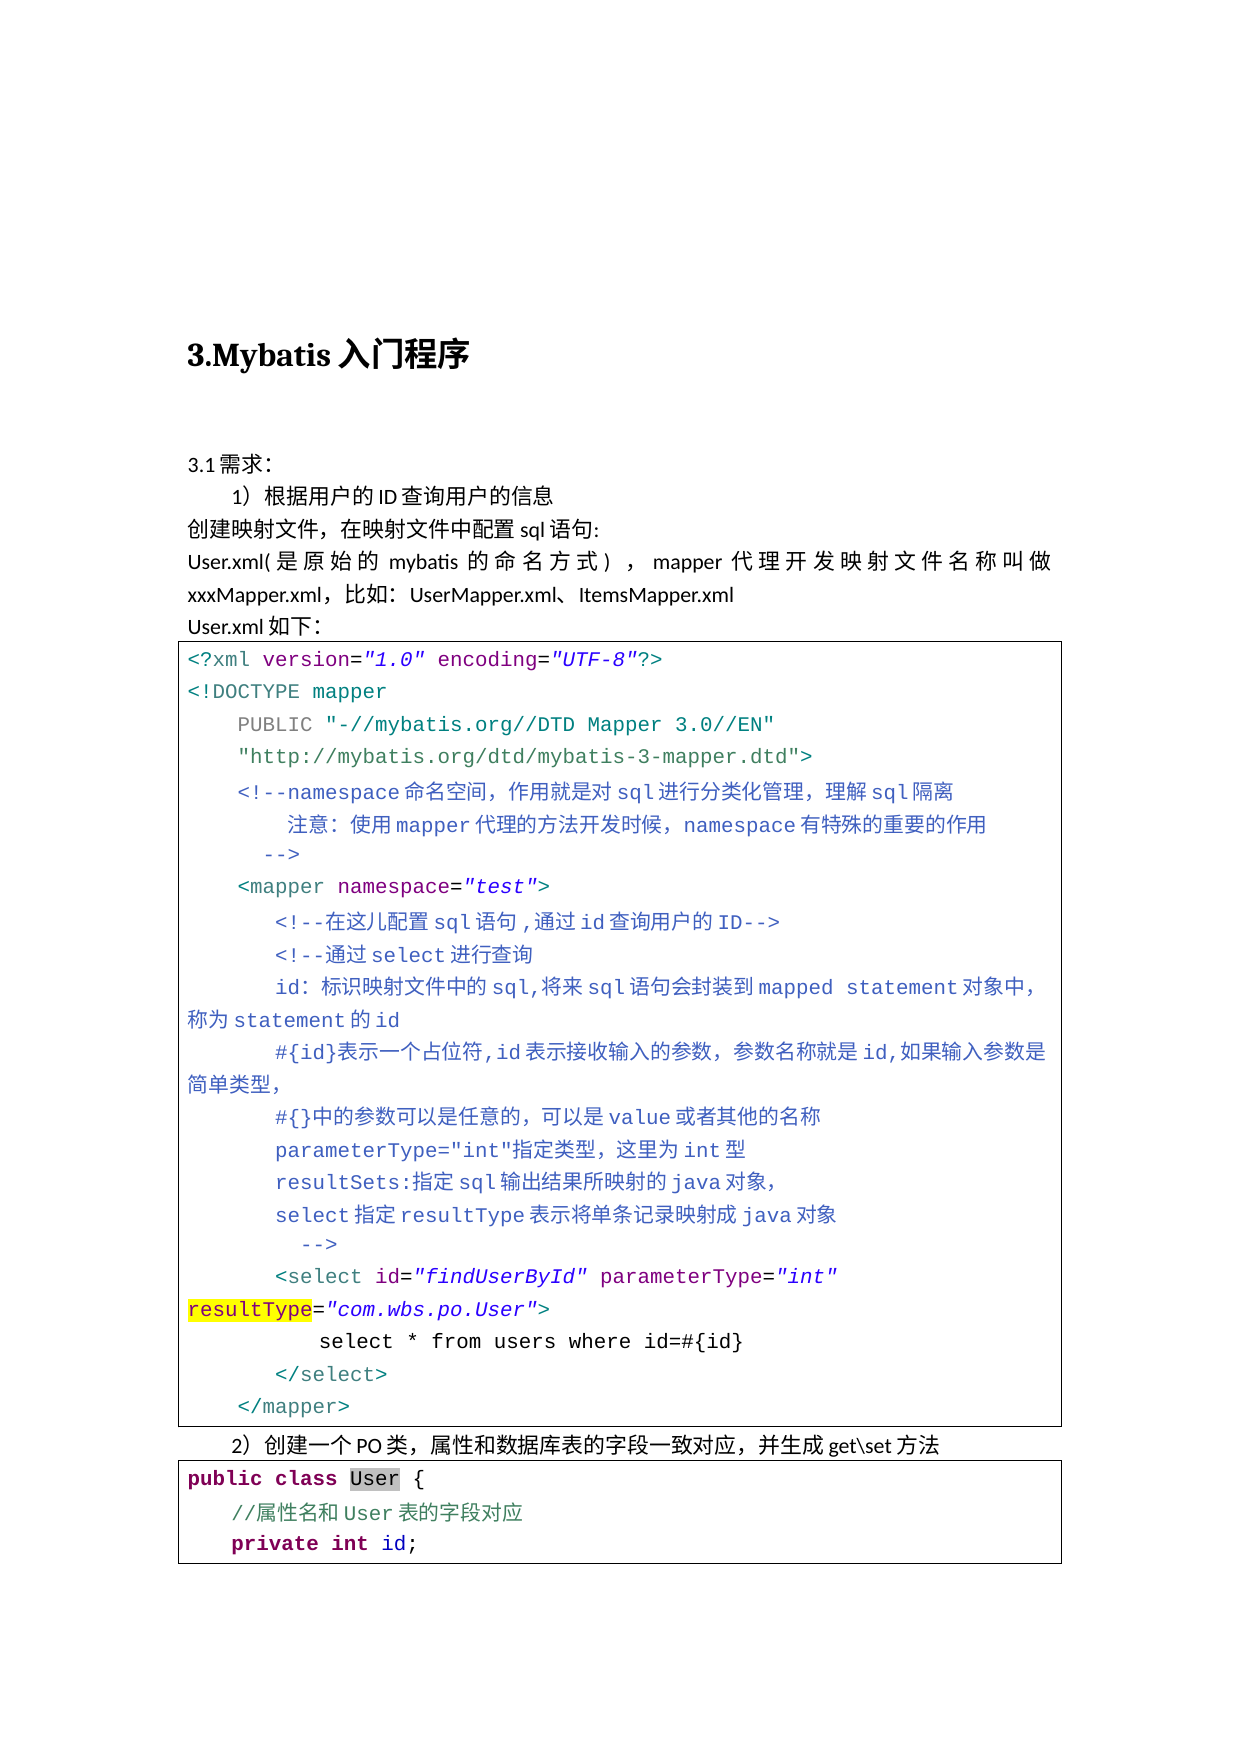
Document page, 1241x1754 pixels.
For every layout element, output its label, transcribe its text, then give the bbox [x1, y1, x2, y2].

text User.xml如下： [187, 609, 1053, 641]
text 3.1需求： [187, 446, 1053, 479]
text <select id="findUserById" parameterType="int" resultType="com.wbs.po.User"> [187, 1262, 1053, 1327]
text public class User { [179, 1461, 1061, 1496]
text --> [187, 839, 1053, 872]
text private int id; [179, 1525, 1061, 1563]
subtitle 3.Mybatis入门程序 [187, 319, 1053, 384]
text <!DOCTYPE mapper [187, 677, 1053, 709]
text <?xml version="1.0" encoding="UTF-8"?> [179, 642, 1061, 677]
text select指定resultType表示将单条记录映射成java对象 [187, 1197, 1053, 1229]
text </mapper> [179, 1389, 1061, 1426]
text #{id}表示一个占位符,id表示接收输入的参数，参数名称就是id,如果输入参数是简单类型， [187, 1034, 1053, 1099]
text </select> [187, 1359, 1053, 1389]
text #{}中的参数可以是任意的，可以是value或者其他的名称 [187, 1099, 1053, 1132]
text User.xml(是原始的mybatis的命名方式) ，mapper代理开发映射文件名称叫做xxxMapper.xml，比如：UserMapper.xml、ItemsMapper.xml [187, 544, 1053, 609]
text <!--在这儿配置sql语句 ,通过id查询用户的ID--> [187, 904, 1053, 937]
text PUBLIC "-//mybatis.org//DTD Mapper 3.0//EN" [187, 709, 1053, 742]
text resultSets:指定sql输出结果所映射的java对象， [187, 1164, 1053, 1197]
text select * from users where id=#{id} [187, 1327, 1053, 1359]
text 1）根据用户的ID查询用户的信息 [187, 479, 1053, 511]
text <!--通过select进行查询 [187, 937, 1053, 969]
text 注意：使用mapper代理的方法开发时候，namespace有特殊的重要的作用 [187, 807, 1053, 839]
text <mapper namespace="test"> [187, 872, 1053, 904]
text "http://mybatis.org/dtd/mybatis-3-mapper.dtd"> [187, 742, 1053, 774]
text 创建映射文件，在映射文件中配置sql语句: [187, 511, 1053, 544]
text 2）创建一个PO类，属性和数据库表的字段一致对应，并生成get\set方法 [187, 1427, 1053, 1460]
text //属性名和User表的字段对应 [187, 1496, 1053, 1525]
text <!--namespace命名空间，作用就是对sql进行分类化管理，理解sql隔离 [187, 774, 1053, 807]
text id：标识映射文件中的sql,将来sql语句会封装到mapped statement对象中，称为statement的id [187, 969, 1053, 1034]
text parameterType="int"指定类型，这里为int型 [187, 1132, 1053, 1164]
text --> [187, 1229, 1053, 1262]
